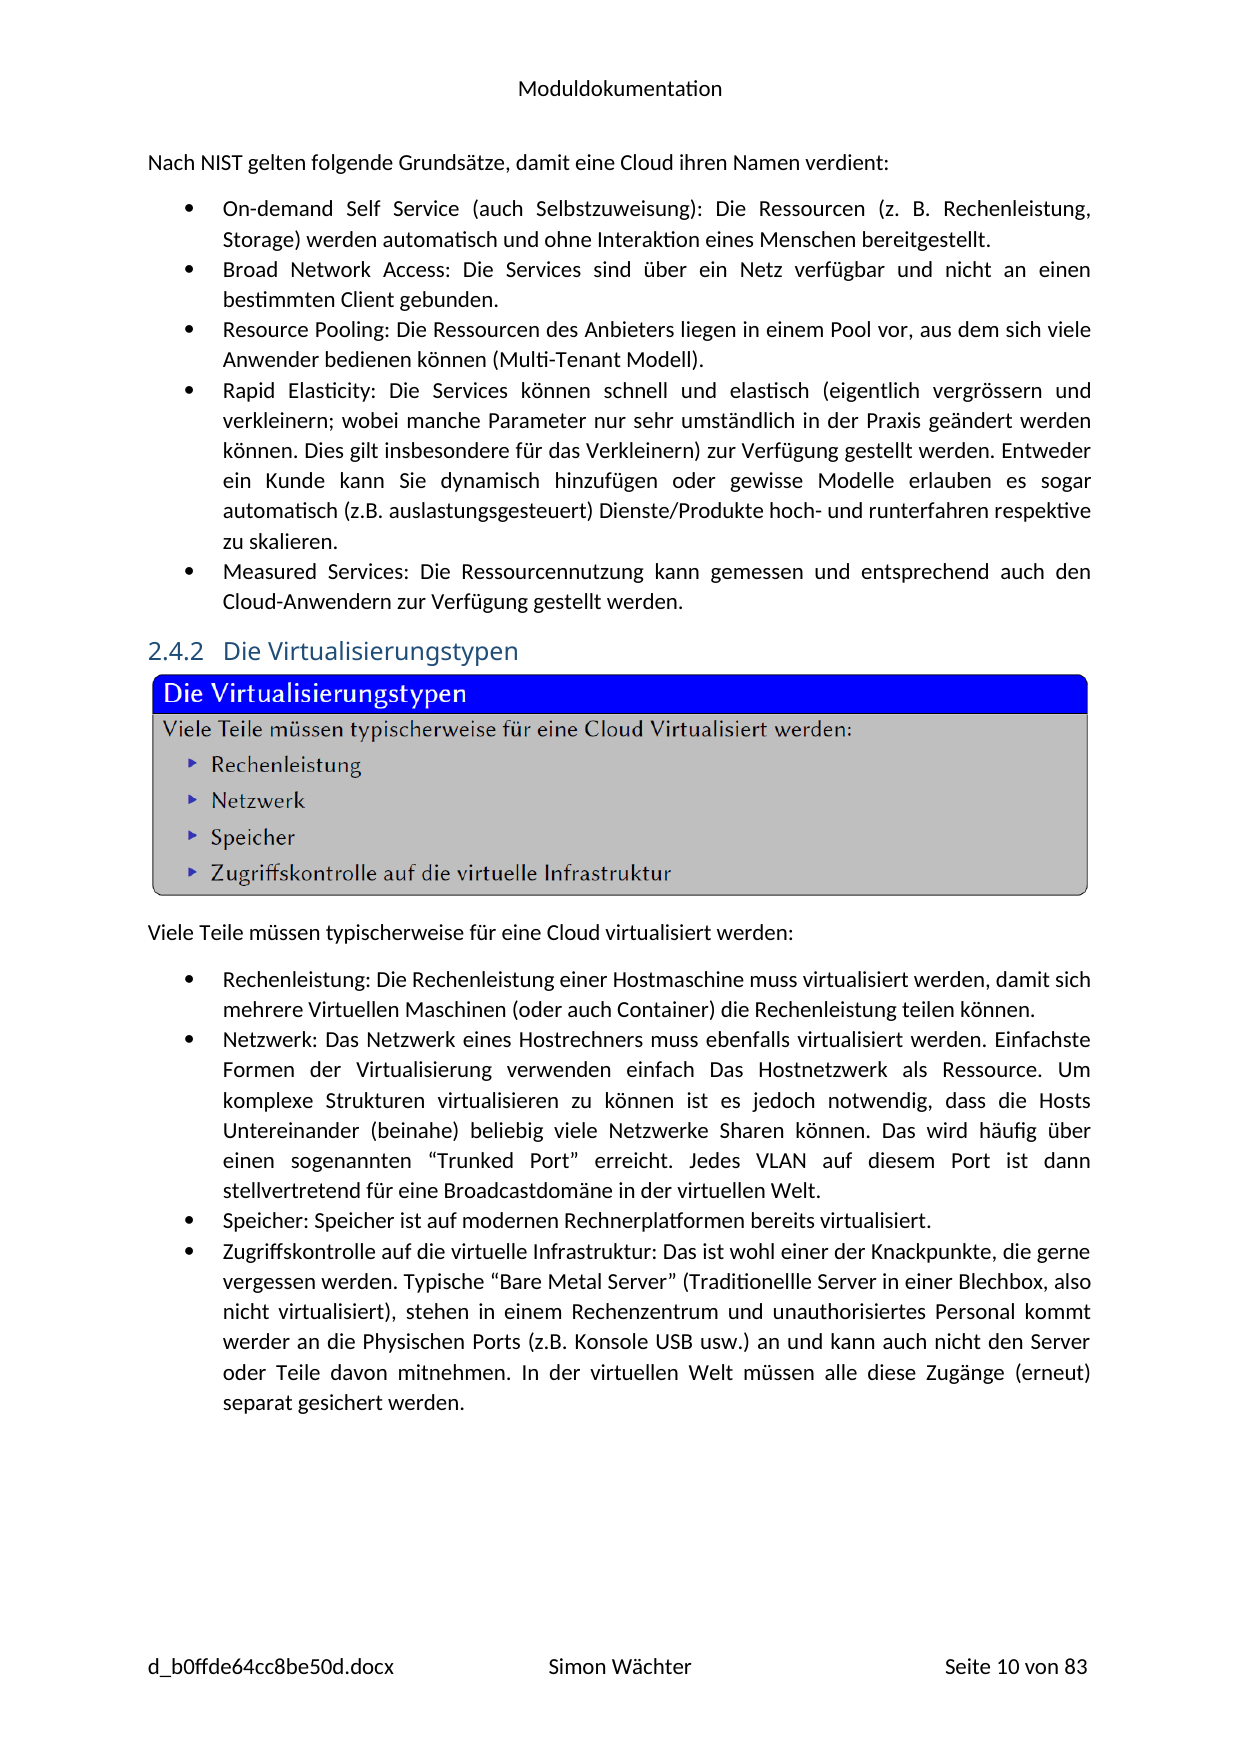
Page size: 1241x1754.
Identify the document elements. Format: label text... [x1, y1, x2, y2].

list Rapid Elasticity: Die Services können schnell und elastisch (eigentlich vergrössern und verkleinern; wobei manche Parameter nur sehr umständlich in der Praxis geändert werden können. Dies gilt insbesondere für das Verkleinern) zur Verfügung gestellt werden. Entweder ein Kunde kann Sie dynamisch hinzufügen oder gewisse Modelle erlauben es sogar automatisch (z.B. auslastungsgesteuert) Dienste/Produkte hoch- und runterfahren respektive zu skalieren. [185, 376, 1093, 555]
picture [147, 670, 1093, 900]
list Netzwerk: Das Netzwerk eines Hostrechners muss ebenfalls virtualisiert werden. Einfachste Formen der Virtualisierung verwenden einfach Das Hostnetzwerk als Ressource. Um komplexe Strukturen virtualisieren zu können ist es jedoch notwendig, dass die Hosts Untereinander (beinahe) beliebig viele Netzwerke Sharen können. Das wird häufig über einen sogenannten “Trunked Port” erreicht. Jedes VLAN auf diesem Port ist dann stellvertretend für eine Broadcastdomäne in der virtuellen Welt. [185, 1025, 1093, 1204]
text Viele Teile müssen typischerweise für eine Cloud virtualisiert werden: [148, 918, 1093, 946]
list Speicher: Speicher ist auf modernen Rechnerplatformen bereits virtualisiert. [185, 1207, 1093, 1234]
list Broad Network Access: Die Services sind über ein Netz verfügbar und nicht an einen bestimmten Client gebunden. [185, 255, 1093, 313]
text Nach NIST gelten folgende Grundsätze, damit eine Cloud ihren Namen verdient: [148, 148, 1093, 176]
list Measured Services: Die Ressourcennutzung kann gemessen und entsprechend auch den Cloud-Anwendern zur Verfügung gestellt werden. [185, 557, 1093, 615]
list Rechenleistung: Die Rechenleistung einer Hostmaschine muss virtualisiert werden, damit sich mehrere Virtuellen Maschinen (oder auch Container) die Rechenleistung teilen können. [185, 965, 1093, 1023]
list Resource Pooling: Die Ressourcen des Anbieters liegen in einem Pool vor, aus dem sich viele Anwender bedienen können (Multi-Tenant Modell). [185, 315, 1093, 373]
list On-demand Self Service (auch Selbstzuweisung): Die Ressourcen (z. B. Rechenleistung, Storage) werden automatisch und ohne Interaktion eines Menschen bereitgestellt. [185, 194, 1093, 253]
list Zugriffskontrolle auf die virtuelle Infrastruktur: Das ist wohl einer der Knackpunkte, die gerne vergessen werden. Typische “Bare Metal Server” (Traditionellle Server in einer Blechbox, also nicht virtualisiert), stehen in einem Rechenzentrum und unauthorisiertes Personal kommt werder an die Physischen Ports (z.B. Konsole USB usw.) an und kann auch nicht den Server oder Teile davon mitnehmen. In der virtuellen Welt müssen alle diese Zugänge (erneut) separat gesichert werden. [185, 1237, 1093, 1416]
subtitle Die Virtualisierungstypen [148, 634, 1093, 668]
